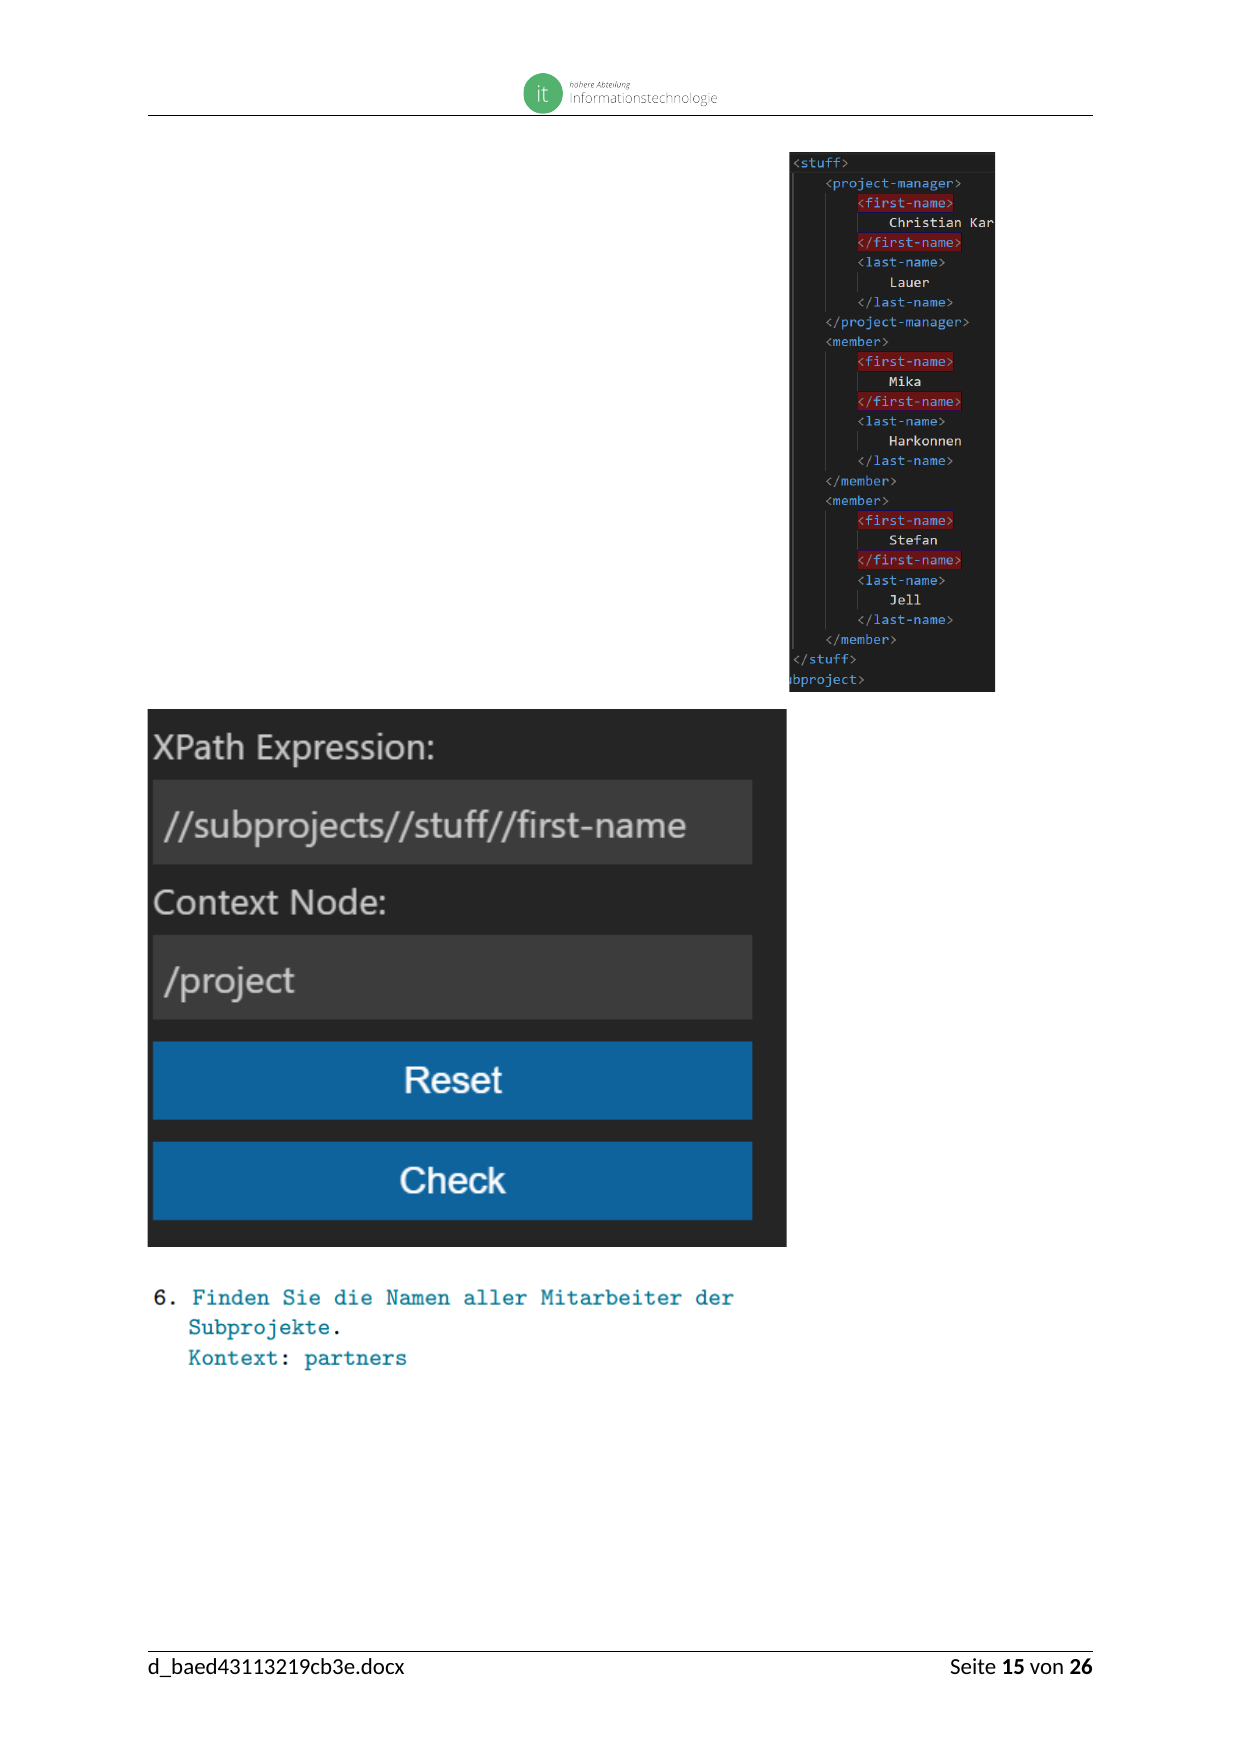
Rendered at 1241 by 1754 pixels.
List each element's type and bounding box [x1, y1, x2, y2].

picture [147, 709, 787, 1247]
picture [523, 73, 717, 114]
picture [788, 152, 995, 690]
picture [147, 1271, 763, 1374]
